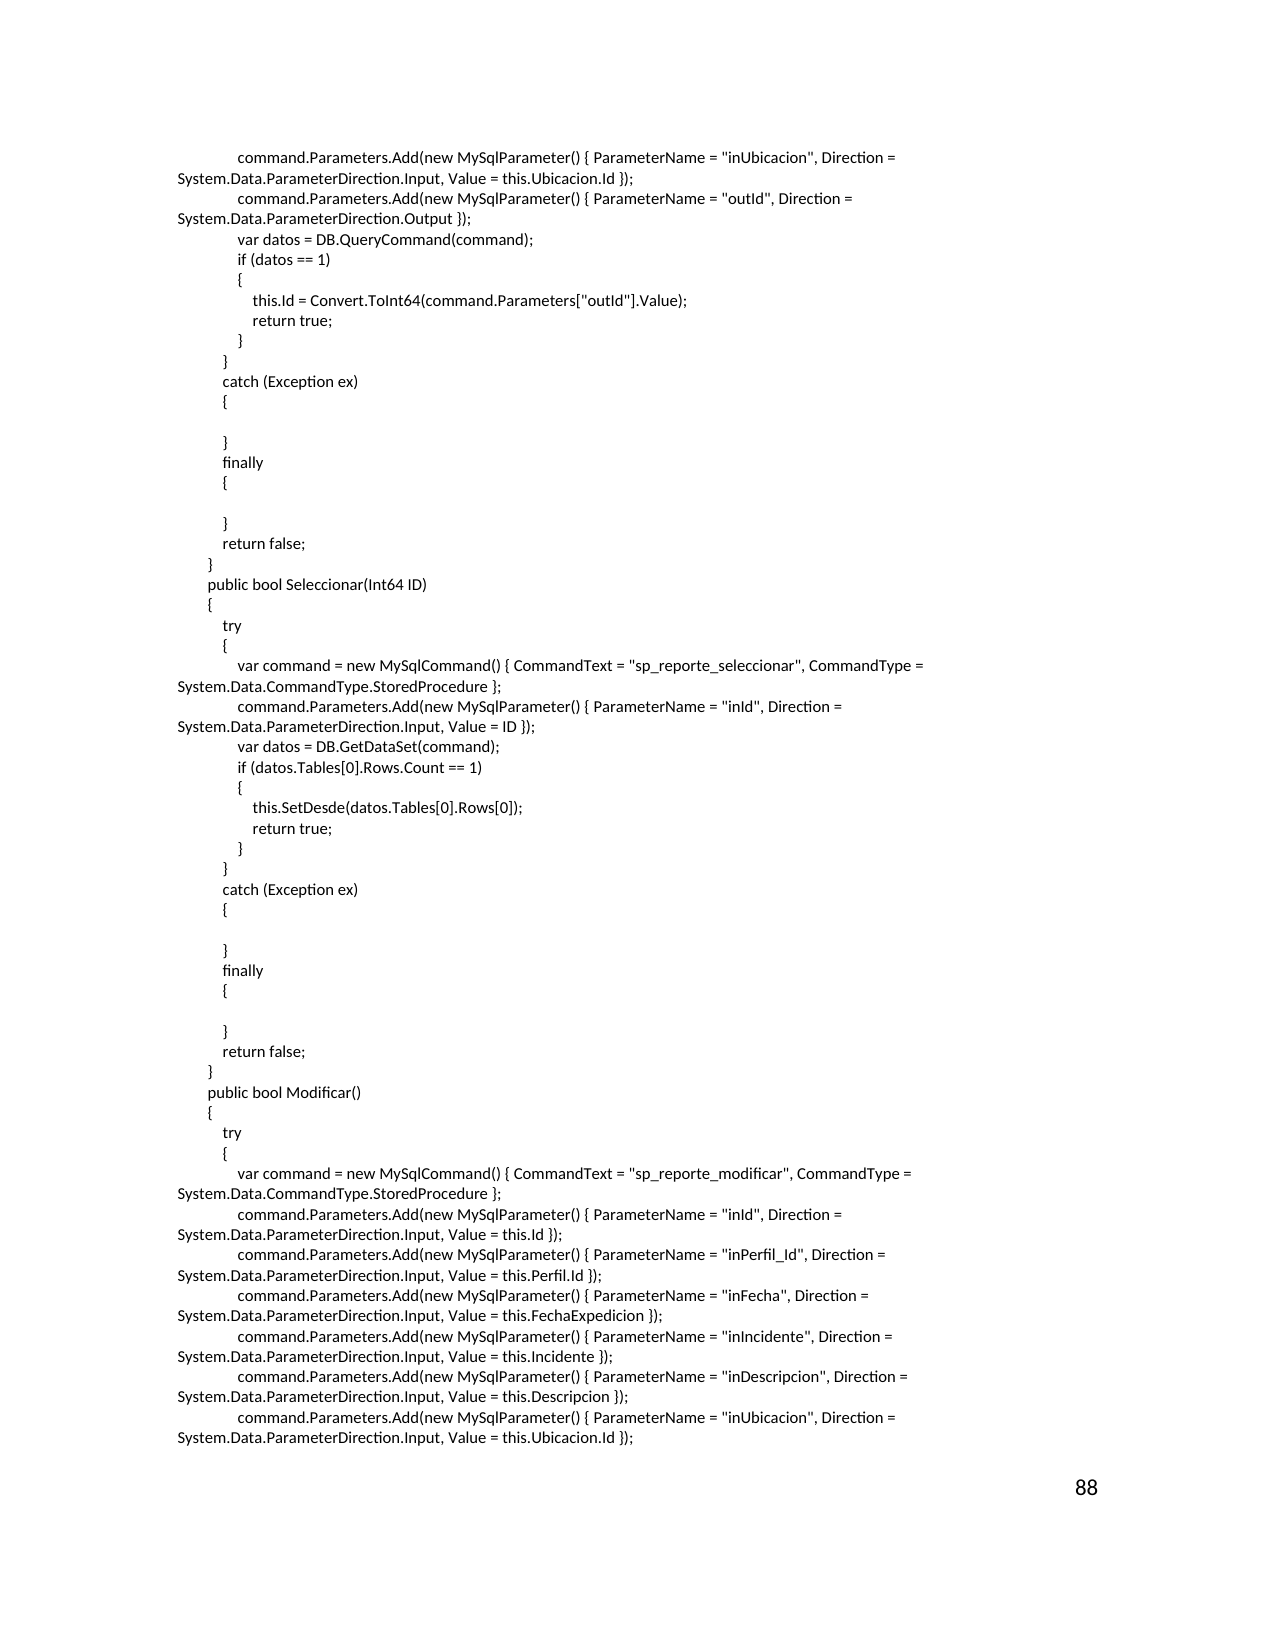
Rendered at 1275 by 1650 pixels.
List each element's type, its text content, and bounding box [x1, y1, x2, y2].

text { [177, 473, 1098, 493]
text finally [177, 452, 1098, 473]
text catch (Exception ex) [177, 879, 1098, 899]
text command.Parameters.Add(new MySqlParameter() { ParameterName = "inFecha", Direction = System.Data.ParameterDirection.Input, Value = this.FechaExpedicion }); [177, 1285, 1098, 1326]
text } [177, 1021, 1098, 1041]
text return false; [177, 534, 1098, 554]
text var command = new MySqlCommand() { CommandText = "sp_reporte_modificar", CommandType = System.Data.CommandType.StoredProcedure }; [177, 1163, 1098, 1204]
text { [177, 391, 1098, 412]
text var datos = DB.GetDataSet(command); [177, 737, 1098, 757]
text } [177, 351, 1098, 371]
text this.Id = Convert.ToInt64(command.Parameters["outId"].Value); [177, 290, 1098, 310]
text { [177, 981, 1098, 1001]
text finally [177, 960, 1098, 981]
text } [177, 940, 1098, 960]
text var command = new MySqlCommand() { CommandText = "sp_reporte_seleccionar", CommandType = System.Data.CommandType.StoredProcedure }; [177, 656, 1098, 696]
text } [177, 513, 1098, 534]
text { [177, 594, 1098, 615]
text command.Parameters.Add(new MySqlParameter() { ParameterName = "inDescripcion", Direction = System.Data.ParameterDirection.Input, Value = this.Descripcion }); [177, 1366, 1098, 1407]
text { [177, 635, 1098, 656]
text if (datos == 1) [177, 249, 1098, 269]
text } [177, 331, 1098, 351]
text } [177, 859, 1098, 879]
text { [177, 269, 1098, 290]
text { [177, 1102, 1098, 1123]
text this.SetDesde(datos.Tables[0].Rows[0]); [177, 798, 1098, 818]
text catch (Exception ex) [177, 371, 1098, 391]
text public bool Seleccionar(Int64 ID) [177, 574, 1098, 594]
text command.Parameters.Add(new MySqlParameter() { ParameterName = "inId", Direction = System.Data.ParameterDirection.Input, Value = ID }); [177, 696, 1098, 737]
text command.Parameters.Add(new MySqlParameter() { ParameterName = "inUbicacion", Direction = System.Data.ParameterDirection.Input, Value = this.Ubicacion.Id }); [177, 1407, 1098, 1448]
text try [177, 1123, 1098, 1143]
text command.Parameters.Add(new MySqlParameter() { ParameterName = "inIncidente", Direction = System.Data.ParameterDirection.Input, Value = this.Incidente }); [177, 1326, 1098, 1366]
text return false; [177, 1041, 1098, 1062]
text } [177, 1062, 1098, 1082]
text { [177, 899, 1098, 919]
text command.Parameters.Add(new MySqlParameter() { ParameterName = "outId", Direction = System.Data.ParameterDirection.Output }); [177, 188, 1098, 229]
text if (datos.Tables[0].Rows.Count == 1) [177, 757, 1098, 777]
text { [177, 777, 1098, 798]
text { [177, 1143, 1098, 1163]
text try [177, 615, 1098, 635]
text command.Parameters.Add(new MySqlParameter() { ParameterName = "inId", Direction = System.Data.ParameterDirection.Input, Value = this.Id }); [177, 1204, 1098, 1244]
text } [177, 838, 1098, 859]
text public bool Modificar() [177, 1082, 1098, 1102]
text command.Parameters.Add(new MySqlParameter() { ParameterName = "inPerfil_Id", Direction = System.Data.ParameterDirection.Input, Value = this.Perfil.Id }); [177, 1244, 1098, 1285]
text return true; [177, 310, 1098, 331]
text var datos = DB.QueryCommand(command); [177, 229, 1098, 249]
text return true; [177, 818, 1098, 838]
text } [177, 432, 1098, 452]
text } [177, 554, 1098, 574]
text command.Parameters.Add(new MySqlParameter() { ParameterName = "inUbicacion", Direction = System.Data.ParameterDirection.Input, Value = this.Ubicacion.Id }); [177, 148, 1098, 188]
